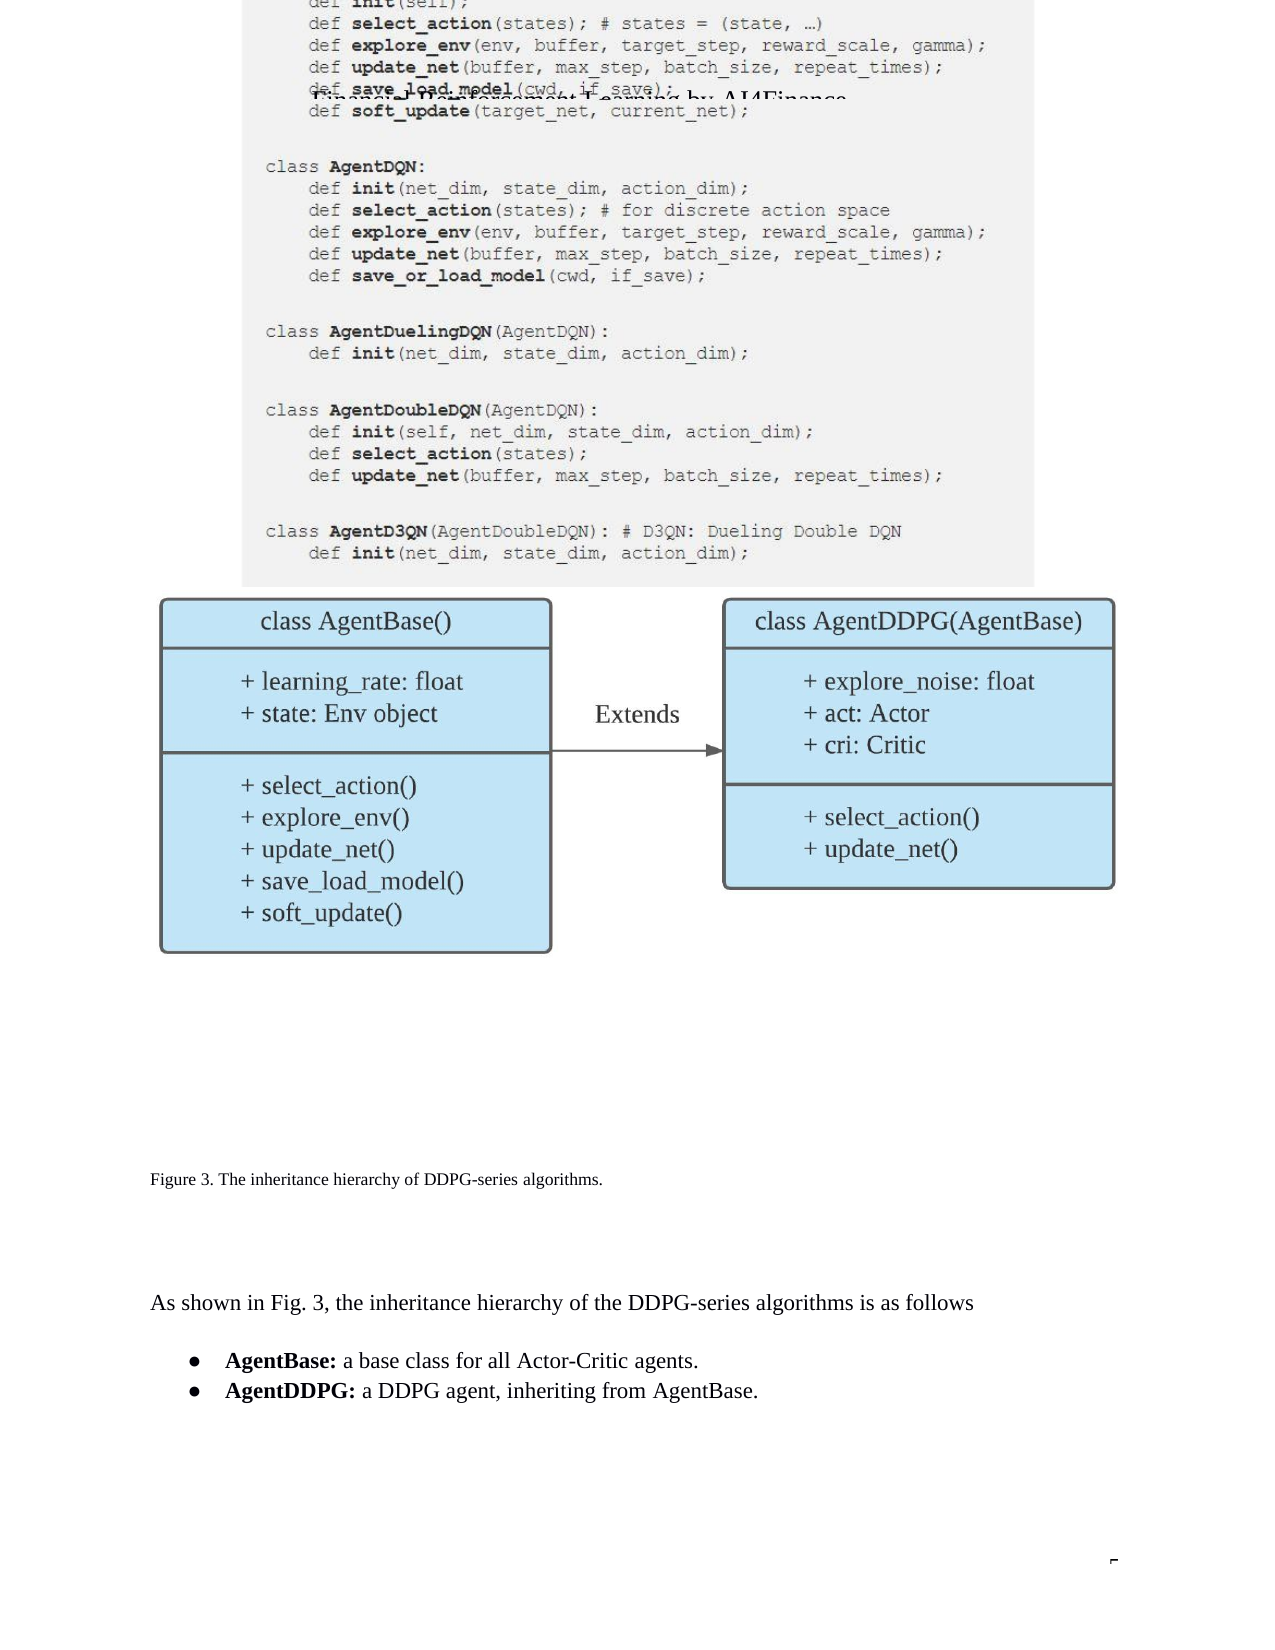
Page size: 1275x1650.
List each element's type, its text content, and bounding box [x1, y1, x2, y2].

list AgentBase: a base class for all Actor-Critic agents. [187, 1347, 1119, 1373]
list AgentDDPG: a DDPG agent, inheriting from AgentBase. [187, 1377, 1119, 1403]
picture [150, 590, 1126, 962]
picture [240, 0, 1035, 587]
text As shown in Fig. 3, the inheritance hierarchy of the DDPG-series algorithms is as follows [150, 1289, 1119, 1315]
text Figure 3. The inheritance hierarchy of DDPG-series algorithms. [150, 1168, 1119, 1189]
